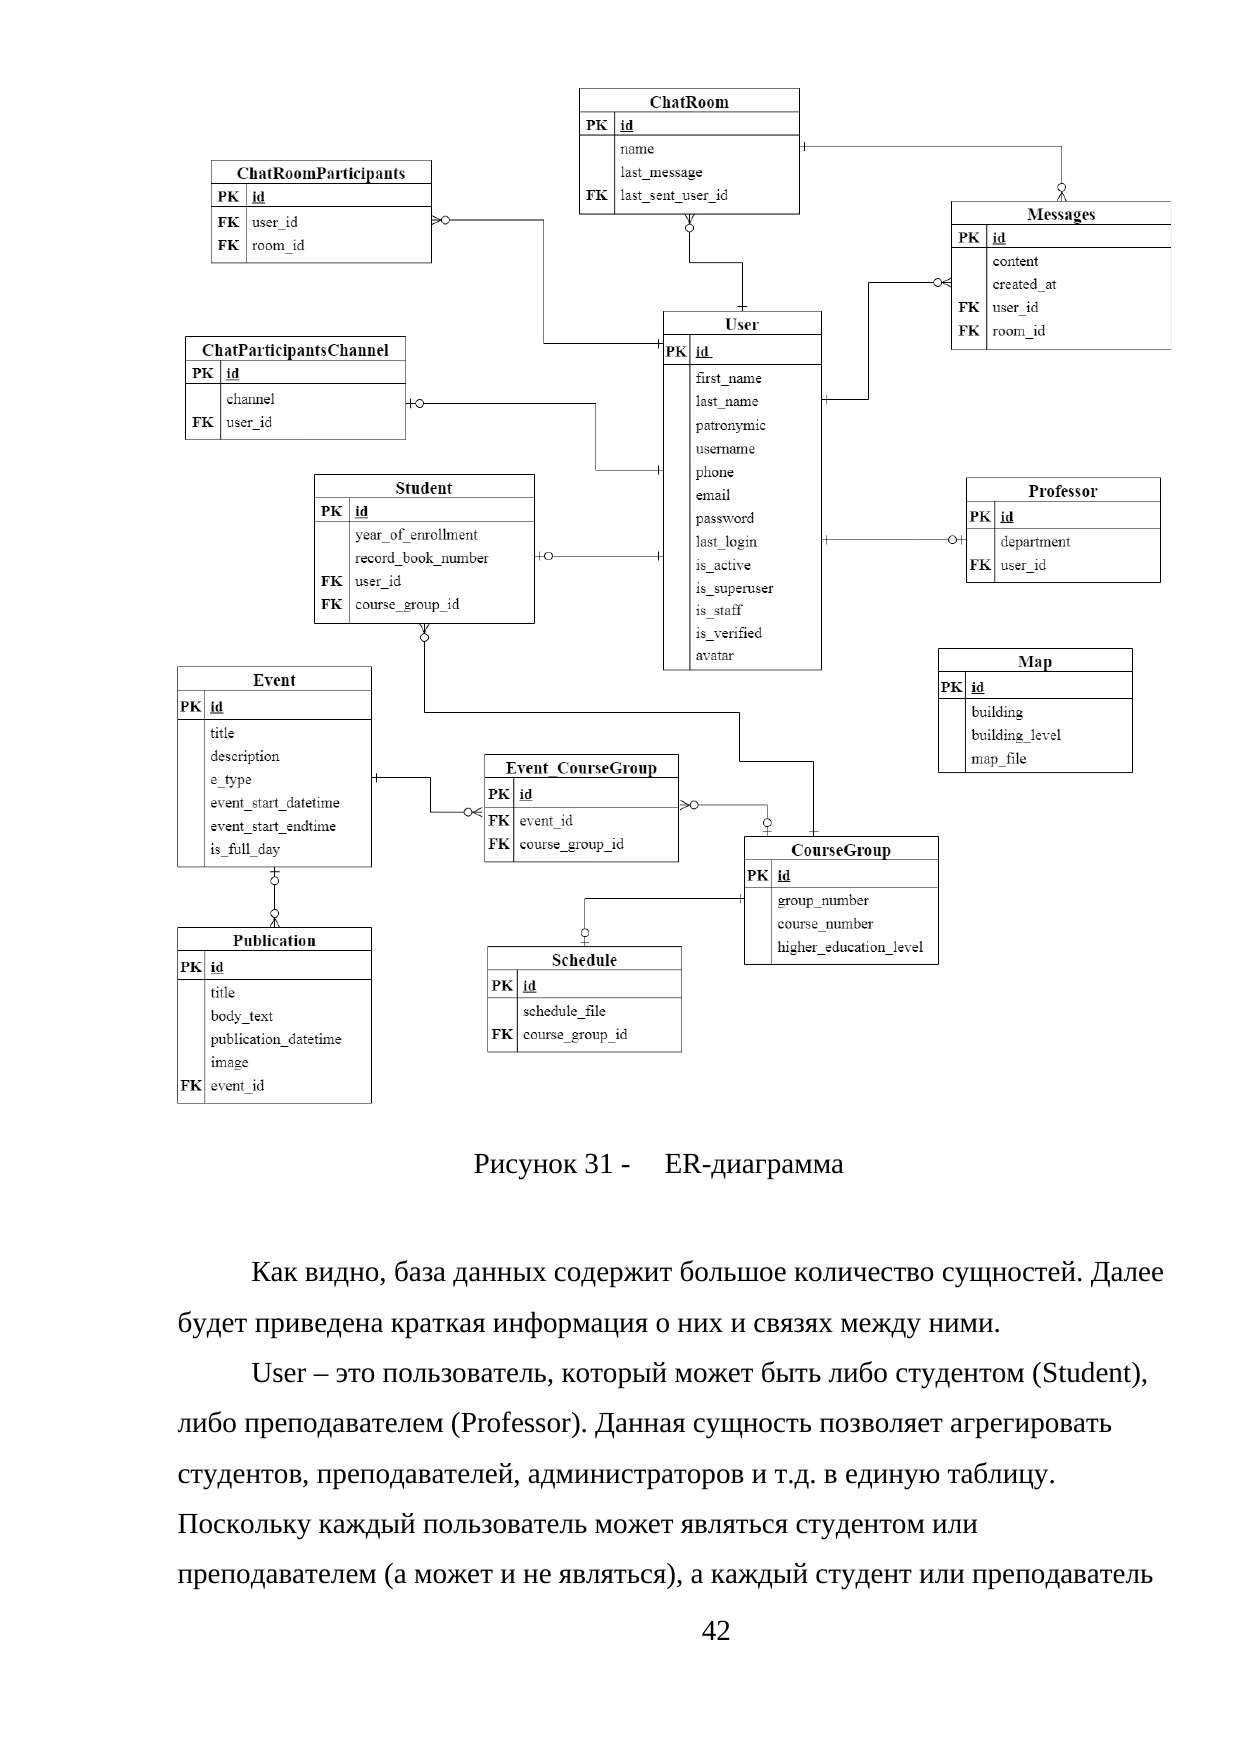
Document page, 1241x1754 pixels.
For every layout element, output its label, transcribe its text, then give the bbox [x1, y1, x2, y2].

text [177, 1355, 1181, 1590]
text Как видно, база данных содержит большое количество сущностей. Далее будет приведена краткая информация о них и связях между ними. [177, 1254, 1181, 1338]
text ER-диаграмма [215, 1146, 1181, 1179]
picture [177, 88, 1172, 1104]
